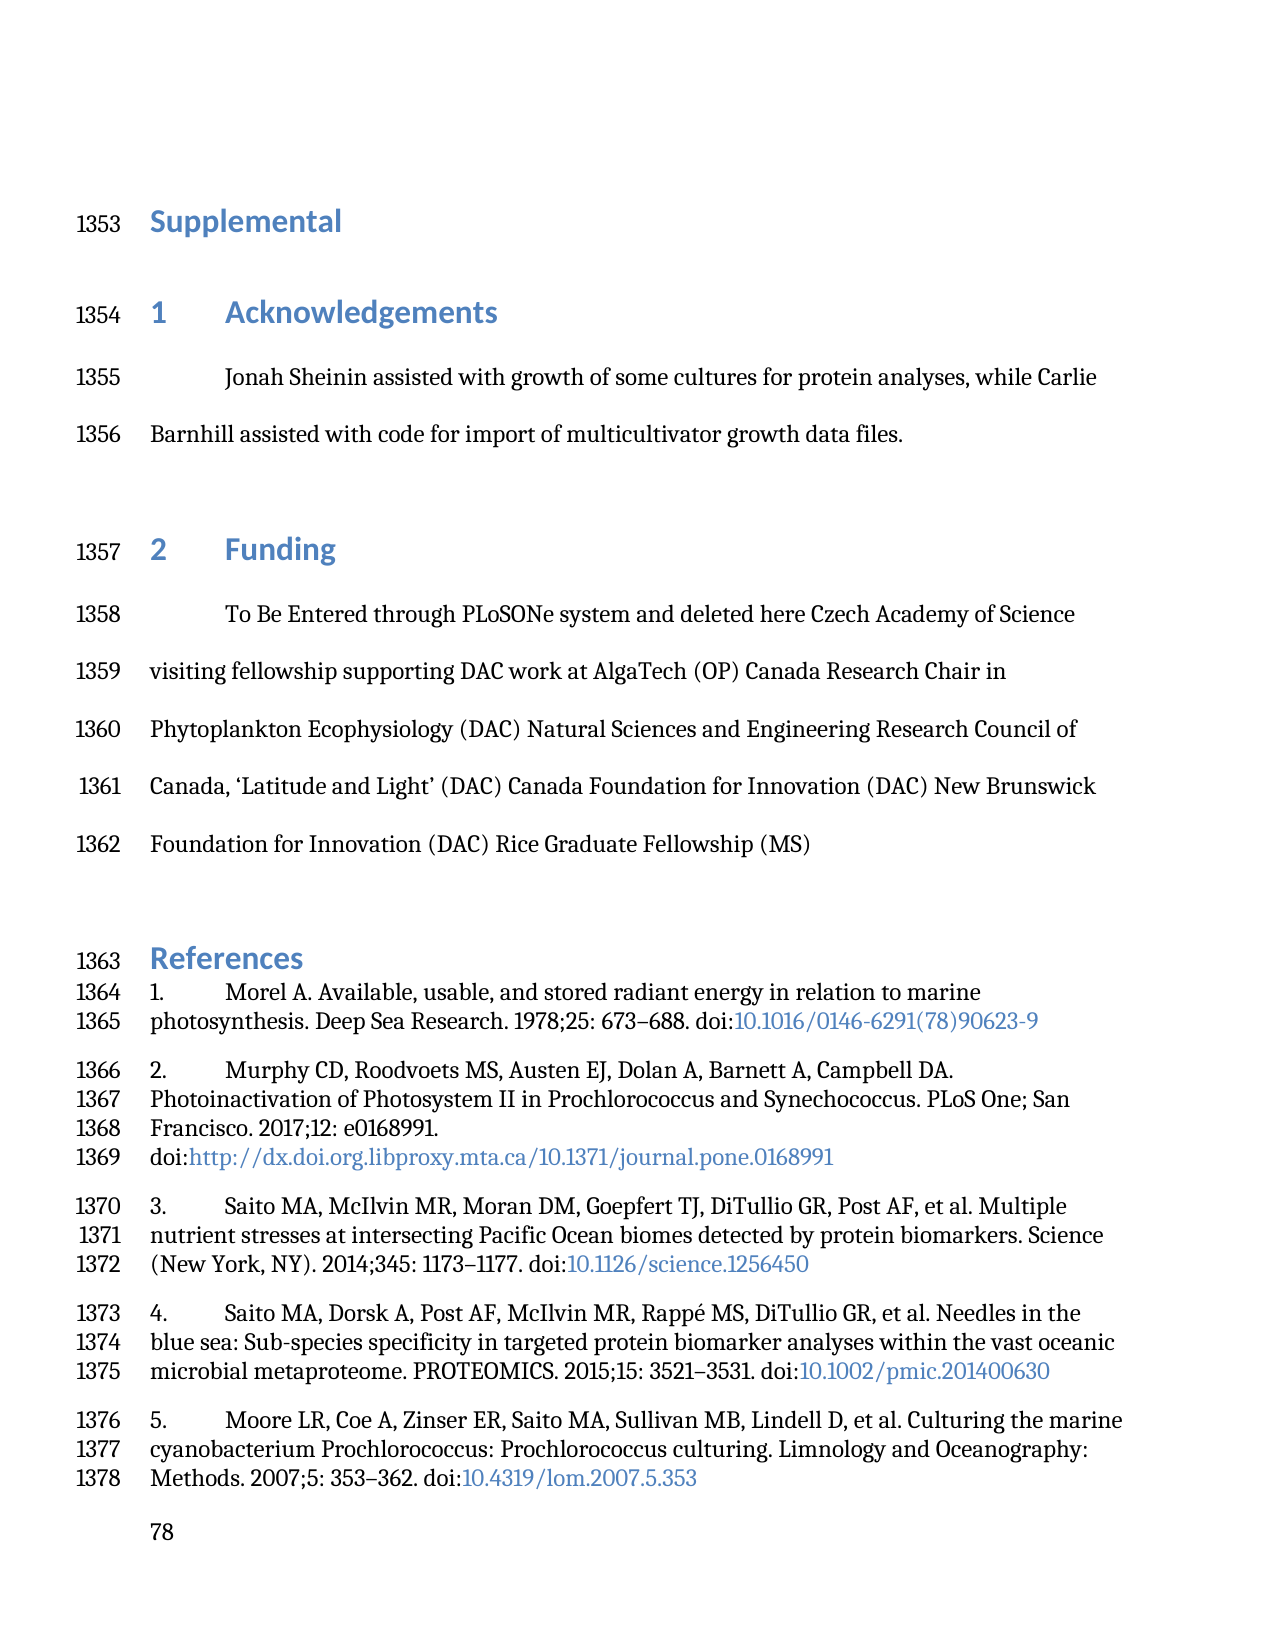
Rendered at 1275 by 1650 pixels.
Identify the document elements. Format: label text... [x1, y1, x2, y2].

text 5. Moore LR, Coe A, Zinser ER, Saito MA, Sullivan MB, Lindell D, et al. Culturing the marine cyanobacterium Prochlorococcus: Prochlorococcus culturing. Limnology and Oceanography: Methods. 2007;5: 353–362. doi:10.4319/lom.2007.5.353 [150, 1406, 1125, 1492]
text 3. Saito MA, McIlvin MR, Moran DM, Goepfert TJ, DiTullio GR, Post AF, et al. Multiple nutrient stresses at intersecting Pacific Ocean biomes detected by protein biomarkers. Science (New York, NY). 2014;345: 1173–1177. doi:10.1126/science.1256450 [150, 1192, 1125, 1278]
text Jonah Sheinin assisted with growth of some cultures for protein analyses, while Carlie Barnhill assisted with code for import of multicultivator growth data files. [150, 363, 1125, 449]
text 2. Murphy CD, Roodvoets MS, Austen EJ, Dolan A, Barnett A, Campbell DA. Photoinactivation of Photosystem II in Prochlorococcus and Synechococcus. PLoS One; San Francisco. 2017;12: e0168991. doi:http://dx.doi.org.libproxy.mta.ca/10.1371/journal.pone.0168991 [150, 1056, 1125, 1171]
subtitle 2 Funding [150, 528, 1125, 568]
subtitle Supplemental [150, 200, 1125, 241]
text To Be Entered through PLoSONe system and deleted here Czech Academy of Science visiting fellowship supporting DAC work at AlgaTech (OP) Canada Research Chair in Phytoplankton Ecophysiology (DAC) Natural Sciences and Engineering Research Council of Canada, ‘Latitude and Light’ (DAC) Canada Foundation for Innovation (DAC) New Brunswick Foundation for Innovation (DAC) Rice Graduate Fellowship (MS) [150, 600, 1125, 858]
subtitle References [150, 937, 1125, 978]
text 4. Saito MA, Dorsk A, Post AF, McIlvin MR, Rappé MS, DiTullio GR, et al. Needles in the blue sea: Sub-species specificity in targeted protein biomarker analyses within the vast oceanic microbial metaproteome. PROTEOMICS. 2015;15: 3521–3531. doi:10.1002/pmic.201400630 [150, 1299, 1125, 1385]
subtitle 1 Acknowledgements [150, 291, 1125, 331]
text 1. Morel A. Available, usable, and stored radiant energy in relation to marine photosynthesis. Deep Sea Research. 1978;25: 673–688. doi:10.1016/0146-6291(78)90623-9 [150, 978, 1125, 1035]
